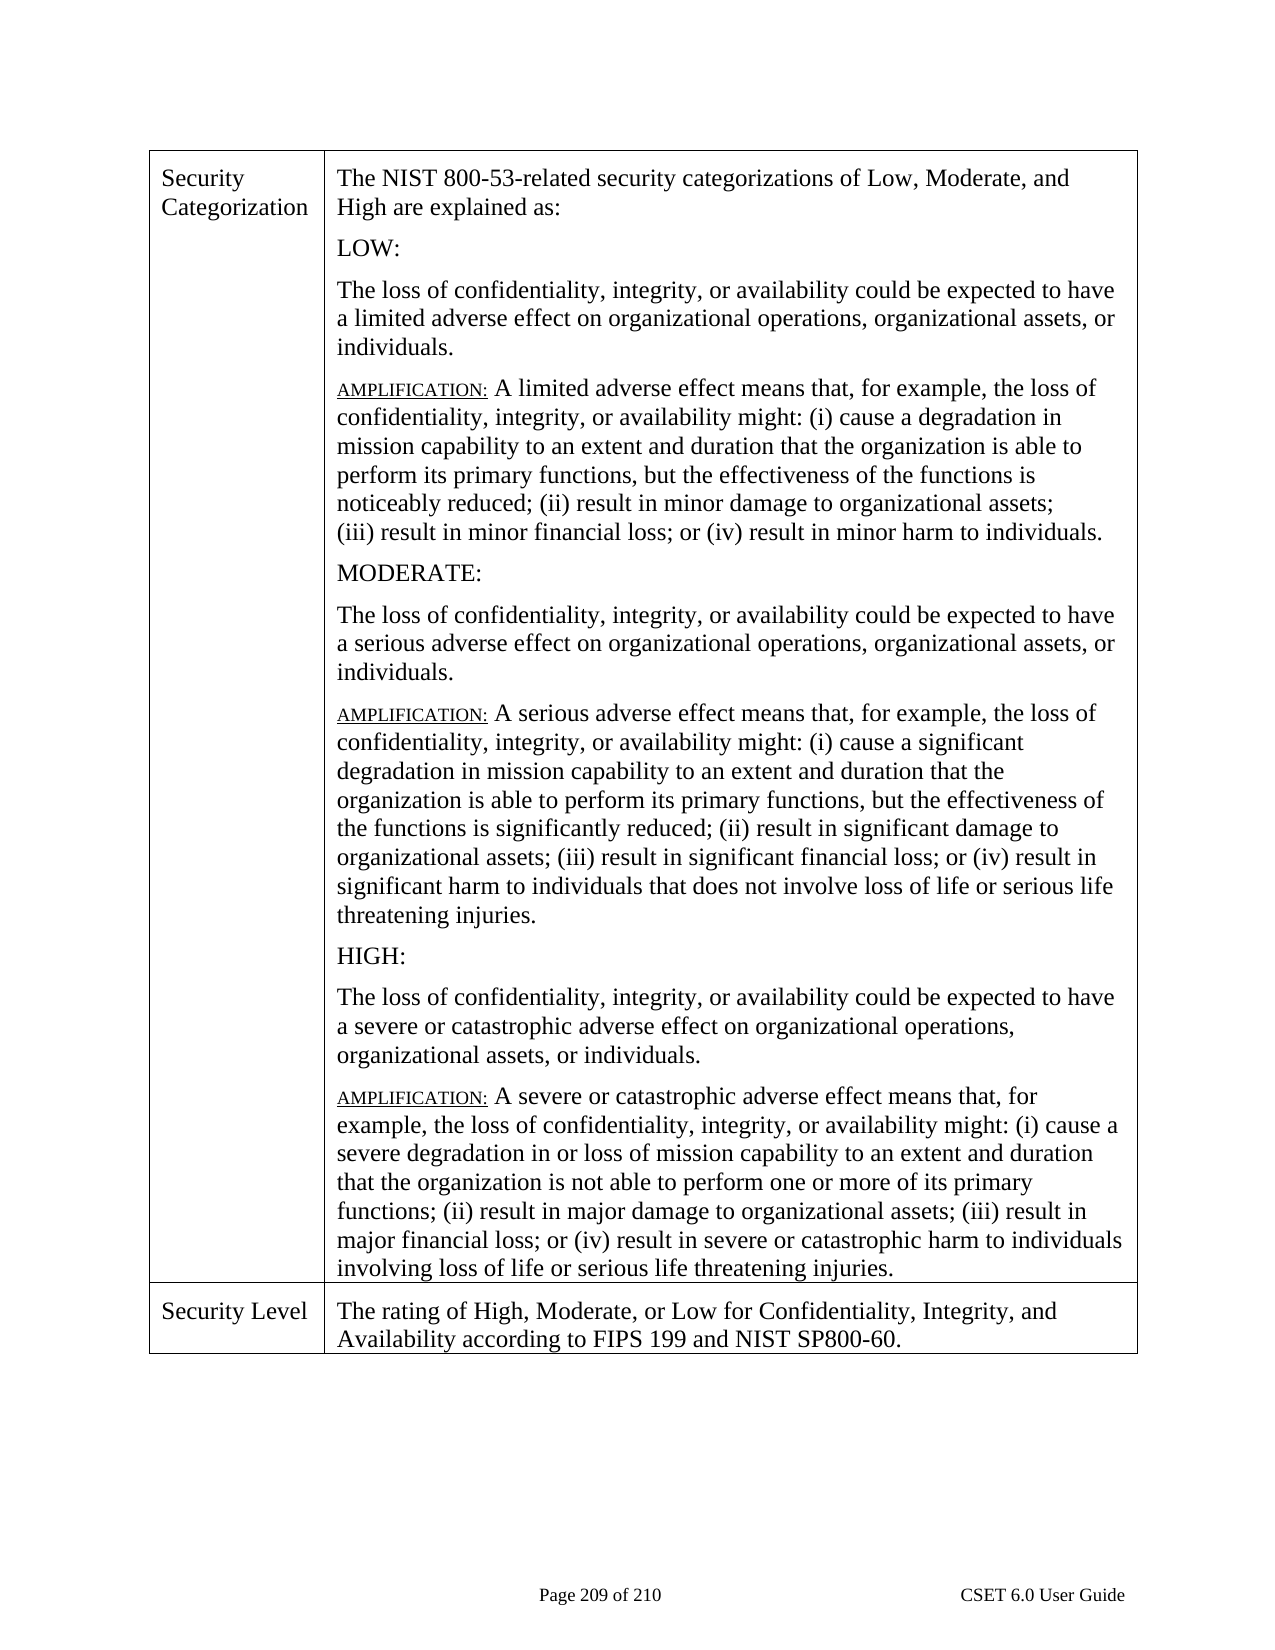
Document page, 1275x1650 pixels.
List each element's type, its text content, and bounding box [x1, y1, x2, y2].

table_cell Security Categorization [150, 151, 324, 1282]
table_cell The NIST 800-53-related security categorizations of Low, Moderate, and High are explained as: LOW: The loss of confidentiality, integrity, or availability could be expected to have a limited adverse effect on organizational operations, organizational assets, or individuals. AMPLIFICATION: A limited adverse effect means that, for example, the loss of confidentiality, integrity, or availability might: (i) cause a degradation in mission capability to an extent and duration that the organization is able to perform its primary functions, but the effectiveness of the functions is noticeably reduced; (ii) result in minor damage to organizational assets; (iii) result in minor financial loss; or (iv) result in minor harm to individuals. MODERATE: The loss of confidentiality, integrity, or availability could be expected to have a serious adverse effect on organizational operations, organizational assets, or individuals. AMPLIFICATION: A serious adverse effect means that, for example, the loss of confidentiality, integrity, or availability might: (i) cause a significant degradation in mission capability to an extent and duration that the organization is able to perform its primary functions, but the effectiveness of the functions is significantly reduced; (ii) result in significant damage to organizational assets; (iii) result in significant financial loss; or (iv) result in significant harm to individuals that does not involve loss of life or serious life threatening injuries. HIGH: The loss of confidentiality, integrity, or availability could be expected to have a severe or catastrophic adverse effect on organizational operations, organizational assets, or individuals. AMPLIFICATION: A severe or catastrophic adverse effect means that, for example, the loss of confidentiality, integrity, or availability might: (i) cause a severe degradation in or loss of mission capability to an extent and duration that the organization is not able to perform one or more of its primary functions; (ii) result in major damage to organizational assets; (iii) result in major financial loss; or (iv) result in severe or catastrophic harm to individuals involving loss of life or serious life threatening injuries. [325, 151, 1137, 1282]
table_cell The rating of High, Moderate, or Low for Confidentiality, Integrity, and Availability according to FIPS 199 and NIST SP800-60. [325, 1283, 1137, 1353]
table_cell Security Level [150, 1283, 324, 1353]
